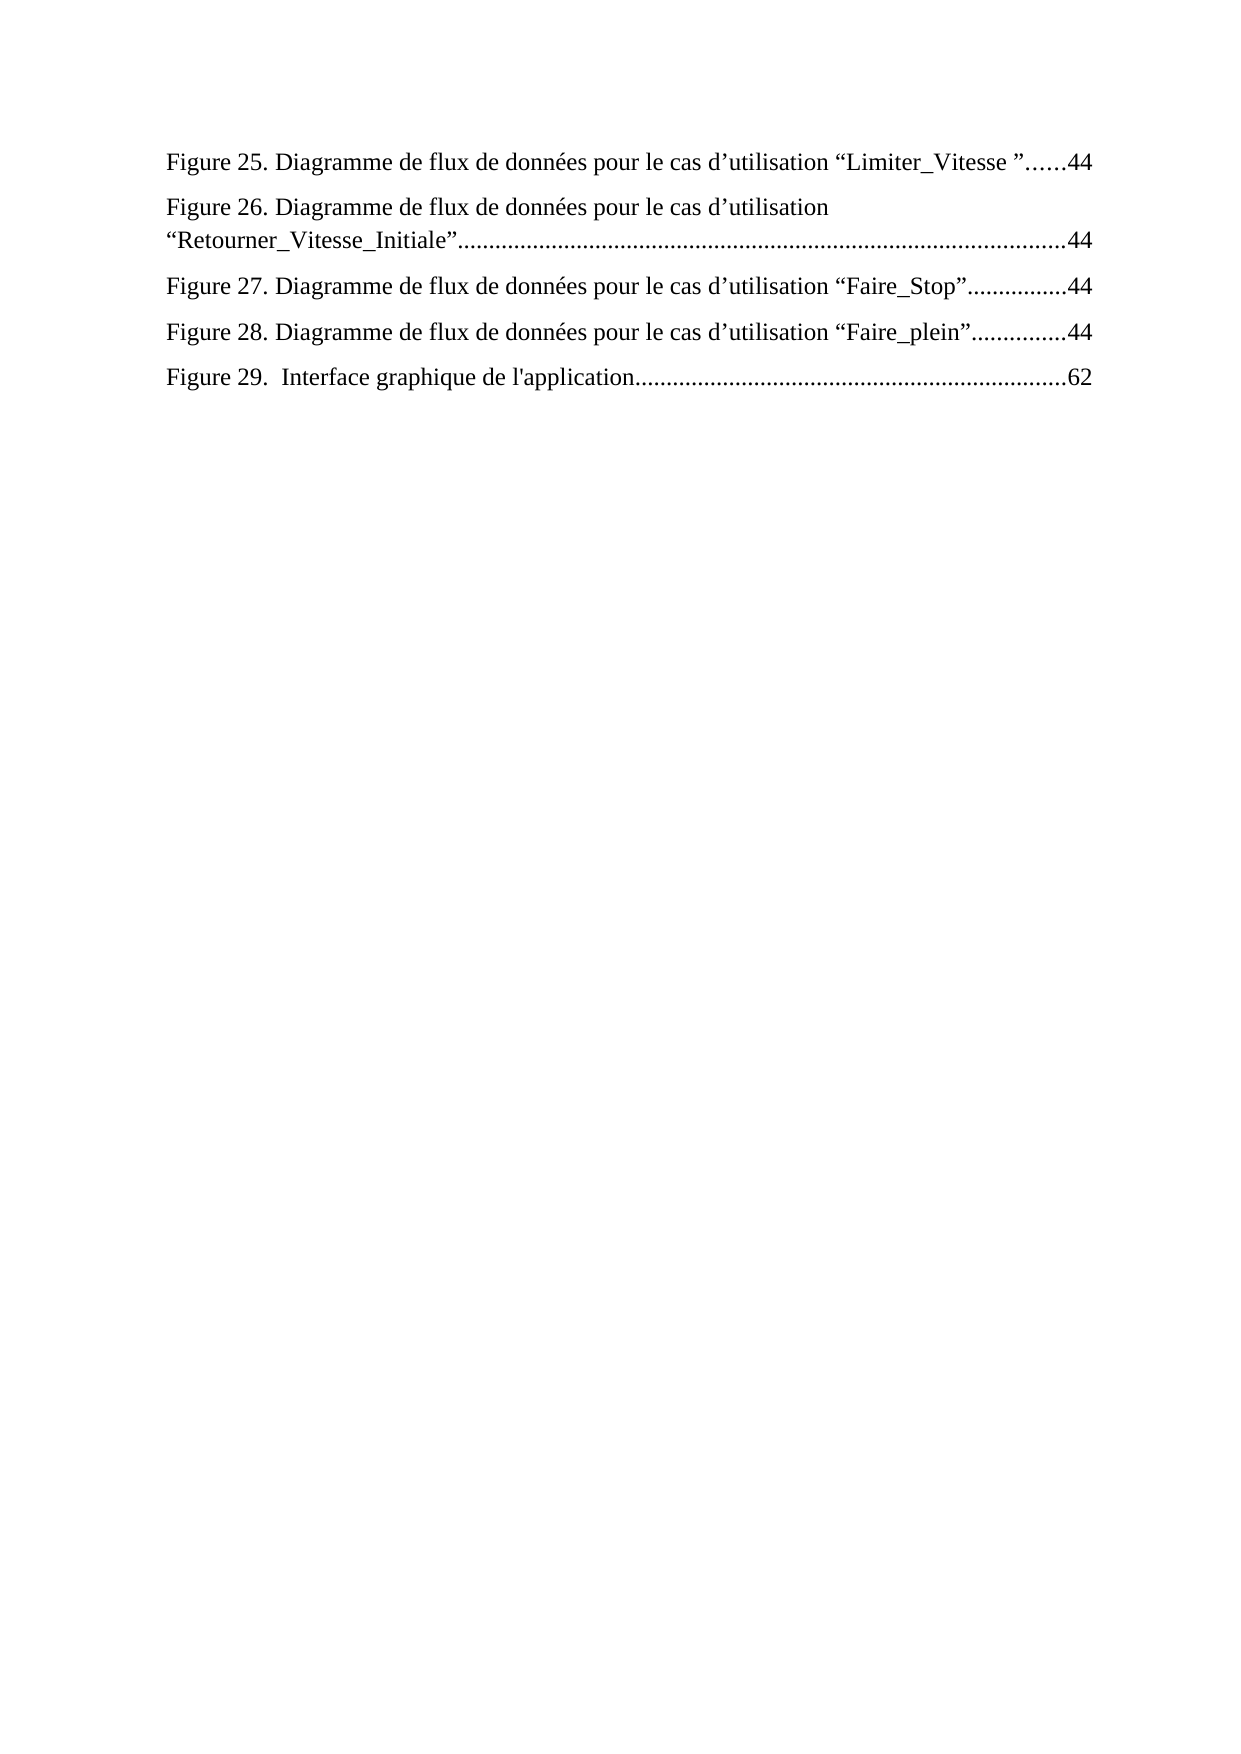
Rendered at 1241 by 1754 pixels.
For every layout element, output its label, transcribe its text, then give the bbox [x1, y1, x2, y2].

text Figure 29. Interface graphique de l'application 62 [166, 362, 1093, 391]
text Figure 27. Diagramme de flux de données pour le cas d’utilisation “Faire_Stop” 44 [166, 271, 1093, 300]
text Figure 28. Diagramme de flux de données pour le cas d’utilisation “Faire_plein” 44 [166, 317, 1093, 345]
text Figure 26. Diagramme de flux de données pour le cas d’utilisation “Retourner_Vitesse_Initiale” 44 [166, 192, 1093, 254]
text Figure 25. Diagramme de flux de données pour le cas d’utilisation “Limiter_Vitesse ” 44 [166, 147, 1093, 176]
